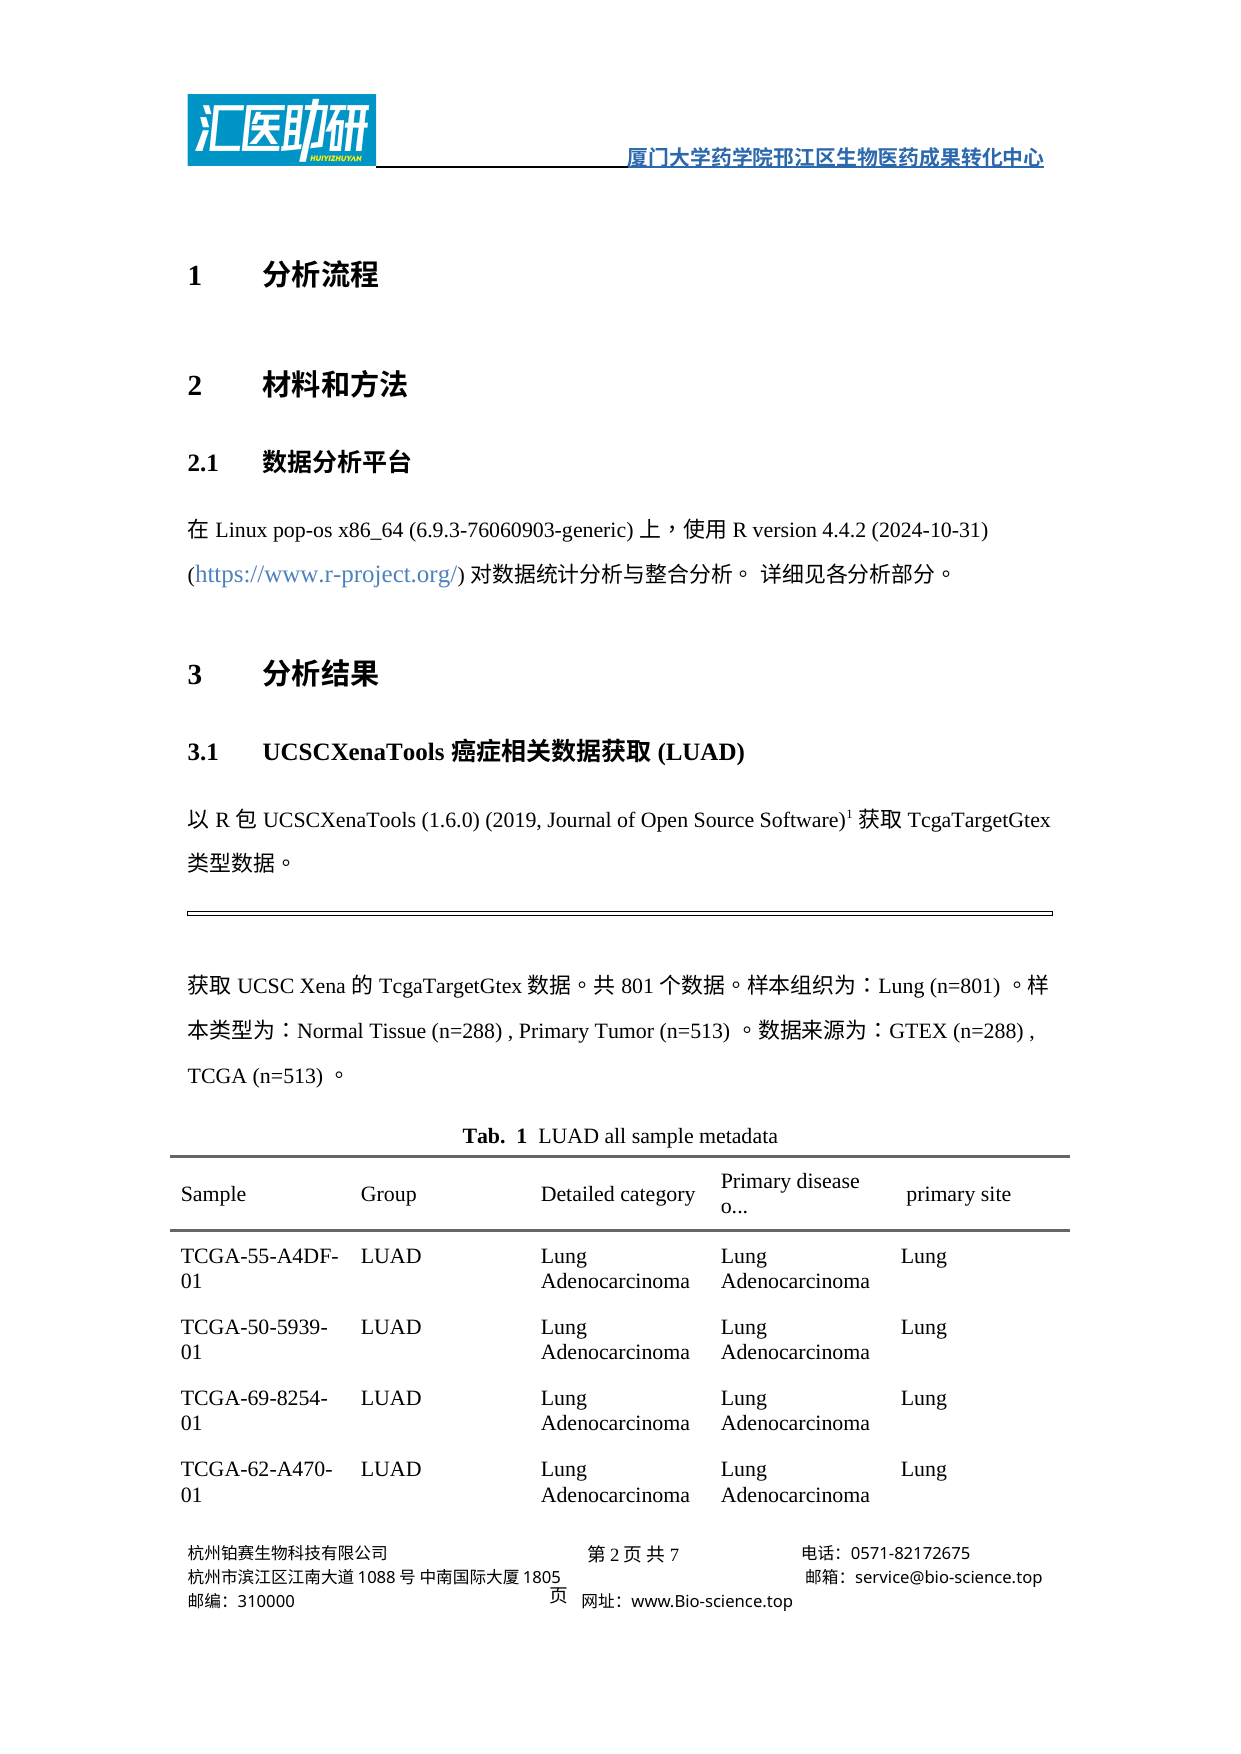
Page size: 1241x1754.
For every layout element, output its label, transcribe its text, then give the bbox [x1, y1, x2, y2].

picture [196, 131, 208, 150]
table_cell LUAD [350, 1304, 530, 1375]
table_cell TCGA-55-A4DF-01 [170, 1232, 350, 1303]
subtitle 1 分析流程 [187, 255, 1053, 294]
picture [210, 106, 243, 150]
text 获取 UCSC Xena 的 TcgaTargetGtex 数据。共 801 个数据。样本组织为：Lung (n=801) 。样本类型为：Normal Tissue (n=288) , Primary Tumor (n=513) 。数据来源为：GTEX (n=288) , TCGA (n=513) 。 [187, 971, 1053, 1090]
table_header Group [350, 1158, 530, 1229]
subtitle 3.1 UCSCXenaTools 癌症相关数据获取 (LUAD) [187, 734, 1053, 768]
table_cell Lung Adenocarcinoma [710, 1304, 890, 1375]
text 以 R 包 UCSCXenaTools (1.6.0) (2019, Journal of Open Source Software)1 获取 TcgaTargetGtex 类型数据。 [187, 804, 1053, 878]
table_cell Lung [890, 1375, 1070, 1446]
table_cell TCGA-62-A470-01 [170, 1446, 350, 1517]
table_cell Lung Adenocarcinoma [710, 1446, 890, 1517]
table_cell Lung Adenocarcinoma [710, 1375, 890, 1446]
picture [327, 106, 368, 150]
table_cell Lung [890, 1232, 1070, 1303]
table_cell LUAD [350, 1232, 530, 1303]
picture [282, 99, 327, 161]
table_cell Lung Adenocarcinoma [710, 1232, 890, 1303]
picture [243, 106, 284, 150]
table_cell TCGA-69-8254-01 [170, 1375, 350, 1446]
table_cell TCGA-50-5939-01 [170, 1304, 350, 1375]
table_cell Lung Adenocarcinoma [530, 1375, 710, 1446]
table_cell Lung [890, 1304, 1070, 1375]
table_cell LUAD [350, 1375, 530, 1446]
table_cell Lung [890, 1446, 1070, 1517]
table_cell Lung Adenocarcinoma [530, 1232, 710, 1303]
subtitle 2 材料和方法 [187, 364, 1053, 404]
text 在 Linux pop-os x86_64 (6.9.3-76060903-generic) 上，使用 R version 4.4.2 (2024-10-31) (https://www.r-project.org/) 对数据统计分析与整合分析。 详细见各分析部分。 [187, 514, 1053, 589]
table_header Primary disease o... [710, 1158, 890, 1229]
picture [204, 106, 210, 114]
table_cell Lung Adenocarcinoma [530, 1446, 710, 1517]
subtitle 2.1 数据分析平台 [187, 444, 1053, 478]
text Tab. 1 LUAD all sample metadata [194, 1123, 1046, 1148]
table_header Detailed category [530, 1158, 710, 1229]
table_header Sample [170, 1158, 350, 1229]
subtitle 3 分析结果 [187, 654, 1053, 693]
table_header primary site [890, 1158, 1070, 1229]
picture [201, 118, 208, 127]
table_cell LUAD [350, 1446, 530, 1517]
table_cell Lung Adenocarcinoma [530, 1304, 710, 1375]
